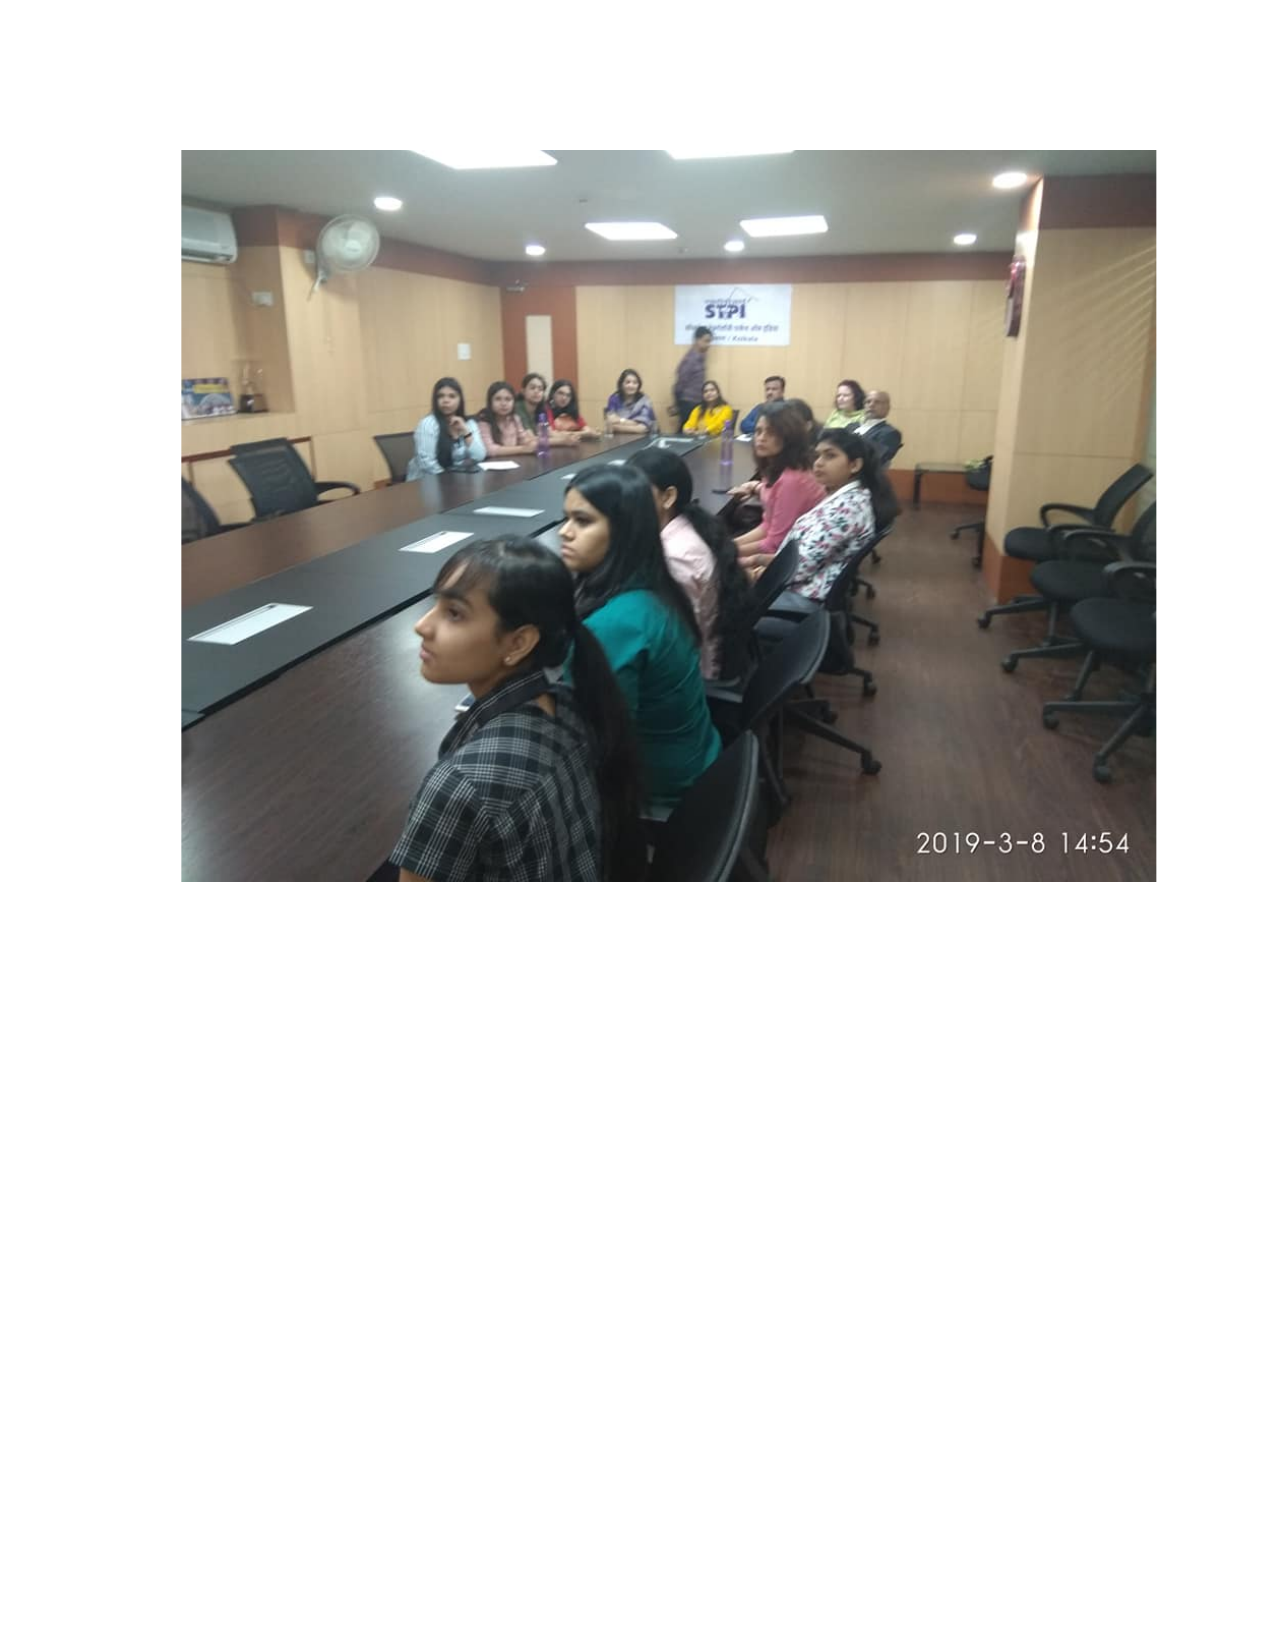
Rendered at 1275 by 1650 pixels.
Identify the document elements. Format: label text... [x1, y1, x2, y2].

table_header TSFE - The School For Entrepreneurs @ Gangtok Located at: ​TotalStart Sikkim Innovation & Incubation Center ​Software Technology Parks of India - Gangtok, Sikkim Jewel Complex, Tadong, NH 31 A, Gangtok, SIKKIM INDIA ​737102 ​Tel: +91 3592 271193 ​Email: gangtok@tsfe.in ​Central Mobile / WhatApp: +91 7003625771 / +91 7003625772 TSFWE - The School For Women Entrepreneurs @ Kolkata Located at: TotalStart Bengal Innovation & Incubation Center STPI Kolkata, 2nd Floor, WEBEL STP - 2, DN-53, Sector V, Salt Lake, Kolkata, ​WEST BENGAL INDIA 700091 ​ ​Tel: +91 33 2367 3798/3799 ​Email: kolkata@tsfe.in ​Central Mobile / WhatApp: +91 7003625771 / +91 7003625772 ​TSFWE​ - The School For Women Entrepreneurs [150, 150, 1275, 900]
picture [181, 150, 1157, 882]
